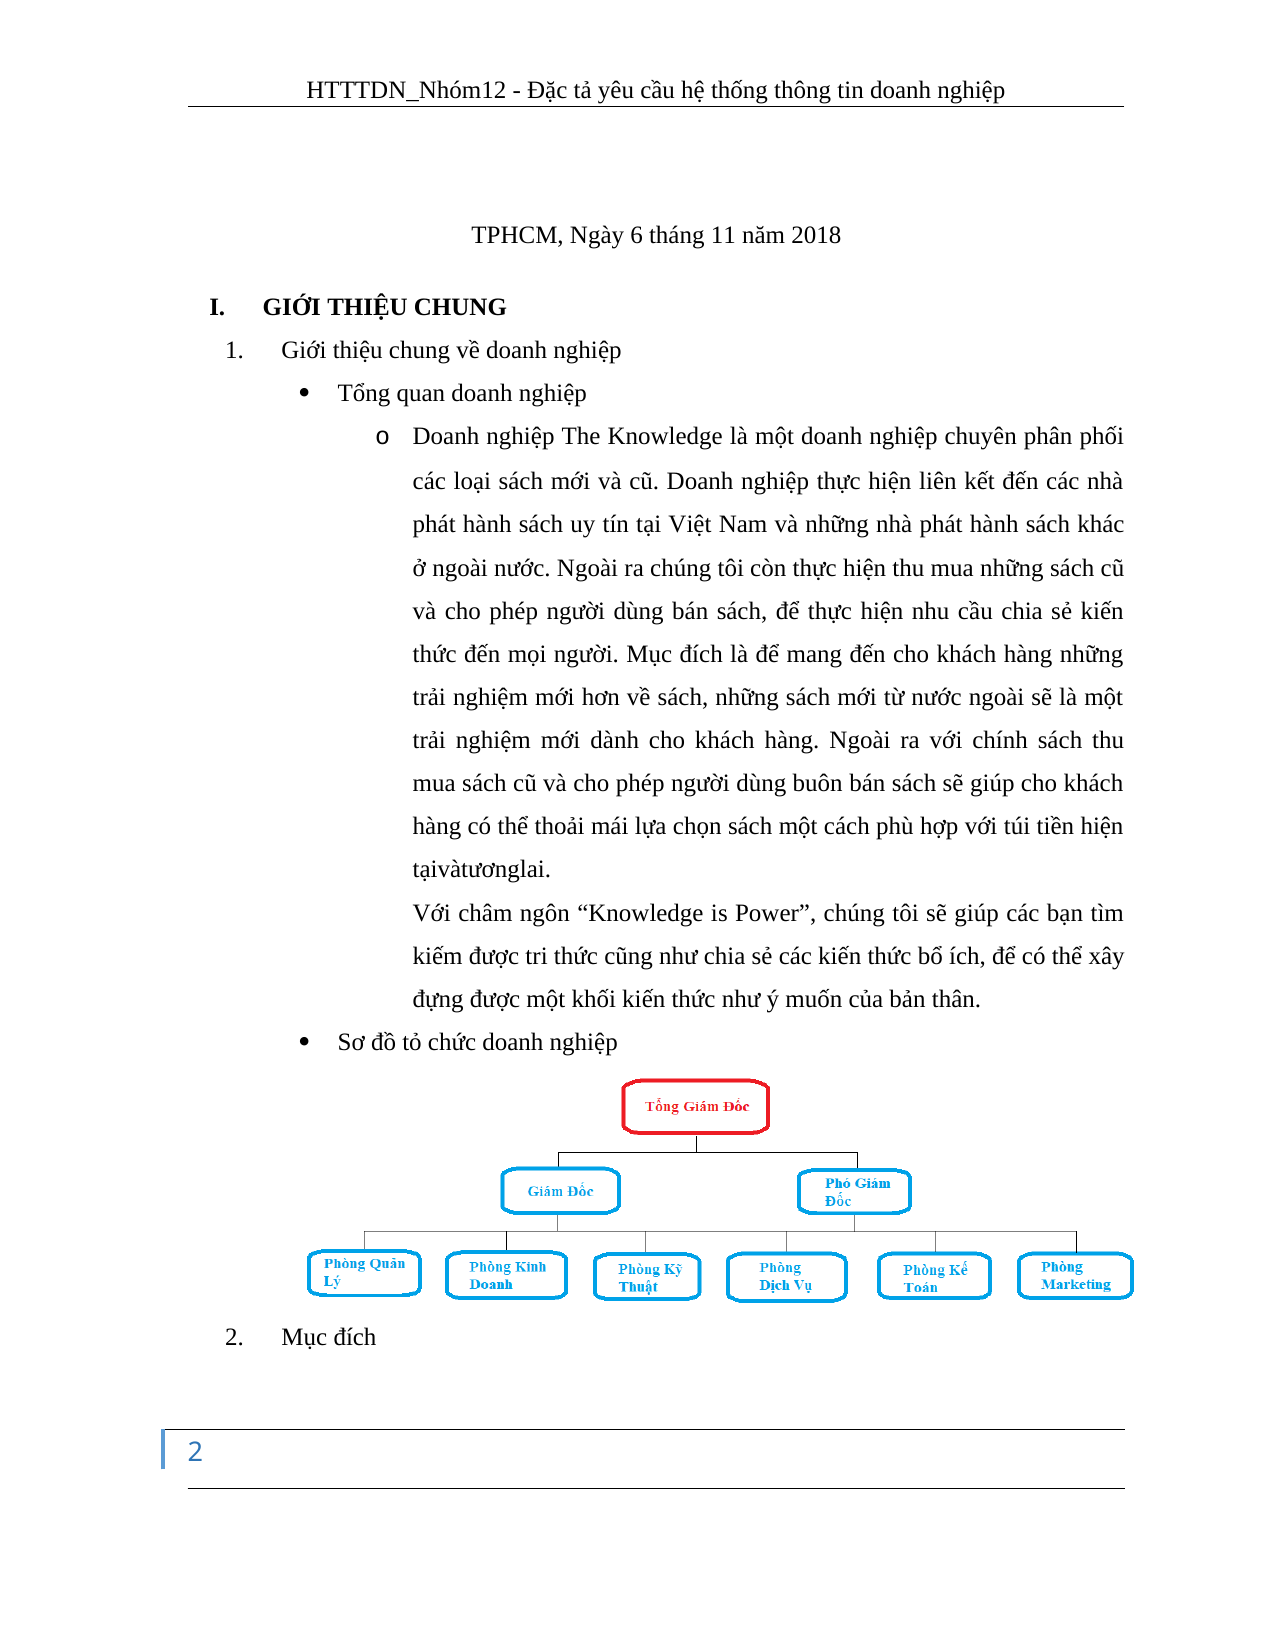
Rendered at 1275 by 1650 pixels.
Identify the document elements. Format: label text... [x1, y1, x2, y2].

list Tổng quan doanh nghiệp [300, 378, 1125, 407]
list Sơ đồ tỏ chức doanh nghiệp [300, 1027, 1125, 1056]
list GIỚI THIỆU CHUNG [225, 292, 1125, 321]
list Mục đích [225, 1322, 1125, 1351]
picture [300, 1070, 1143, 1308]
list Giới thiệu chung về doanh nghiệp [225, 335, 1125, 364]
text TPHCM, Ngày 6 tháng 11 năm 2018 [187, 220, 1125, 249]
list Doanh nghiệp The Knowledge là một doanh nghiệp chuyên phân phối các loại sách mới và cũ. Doanh nghiệp thực hiện liên kết đến các nhà phát hành sách uy tín tại Việt Nam và những nhà phát hành sách khác ở ngoài nước. Ngoài ra chúng tôi còn thực hiện thu mua những sách cũ và cho phép người dùng bán sách, để thực hiện nhu cầu chia sẻ kiến thức đến mọi người. Mục đích là để mang đến cho khách hàng những trải nghiệm mới hơn về sách, những sách mới từ nước ngoài sẽ là một trải nghiệm mới dành cho khách hàng. Ngoài ra với chính sách thu mua sách cũ và cho phép người dùng buôn bán sách sẽ giúp cho khách hàng có thể thoải mái lựa chọn sách một cách phù hợp với túi tiền hiện tạivàtươnglai. Với châm ngôn “Knowledge is Power”, chúng tôi sẽ giúp các bạn tìm kiếm được tri thức cũng như chia sẻ các kiến thức bổ ích, để có thể xây đựng được một khối kiến thức như ý muốn của bản thân. [375, 421, 1125, 1013]
